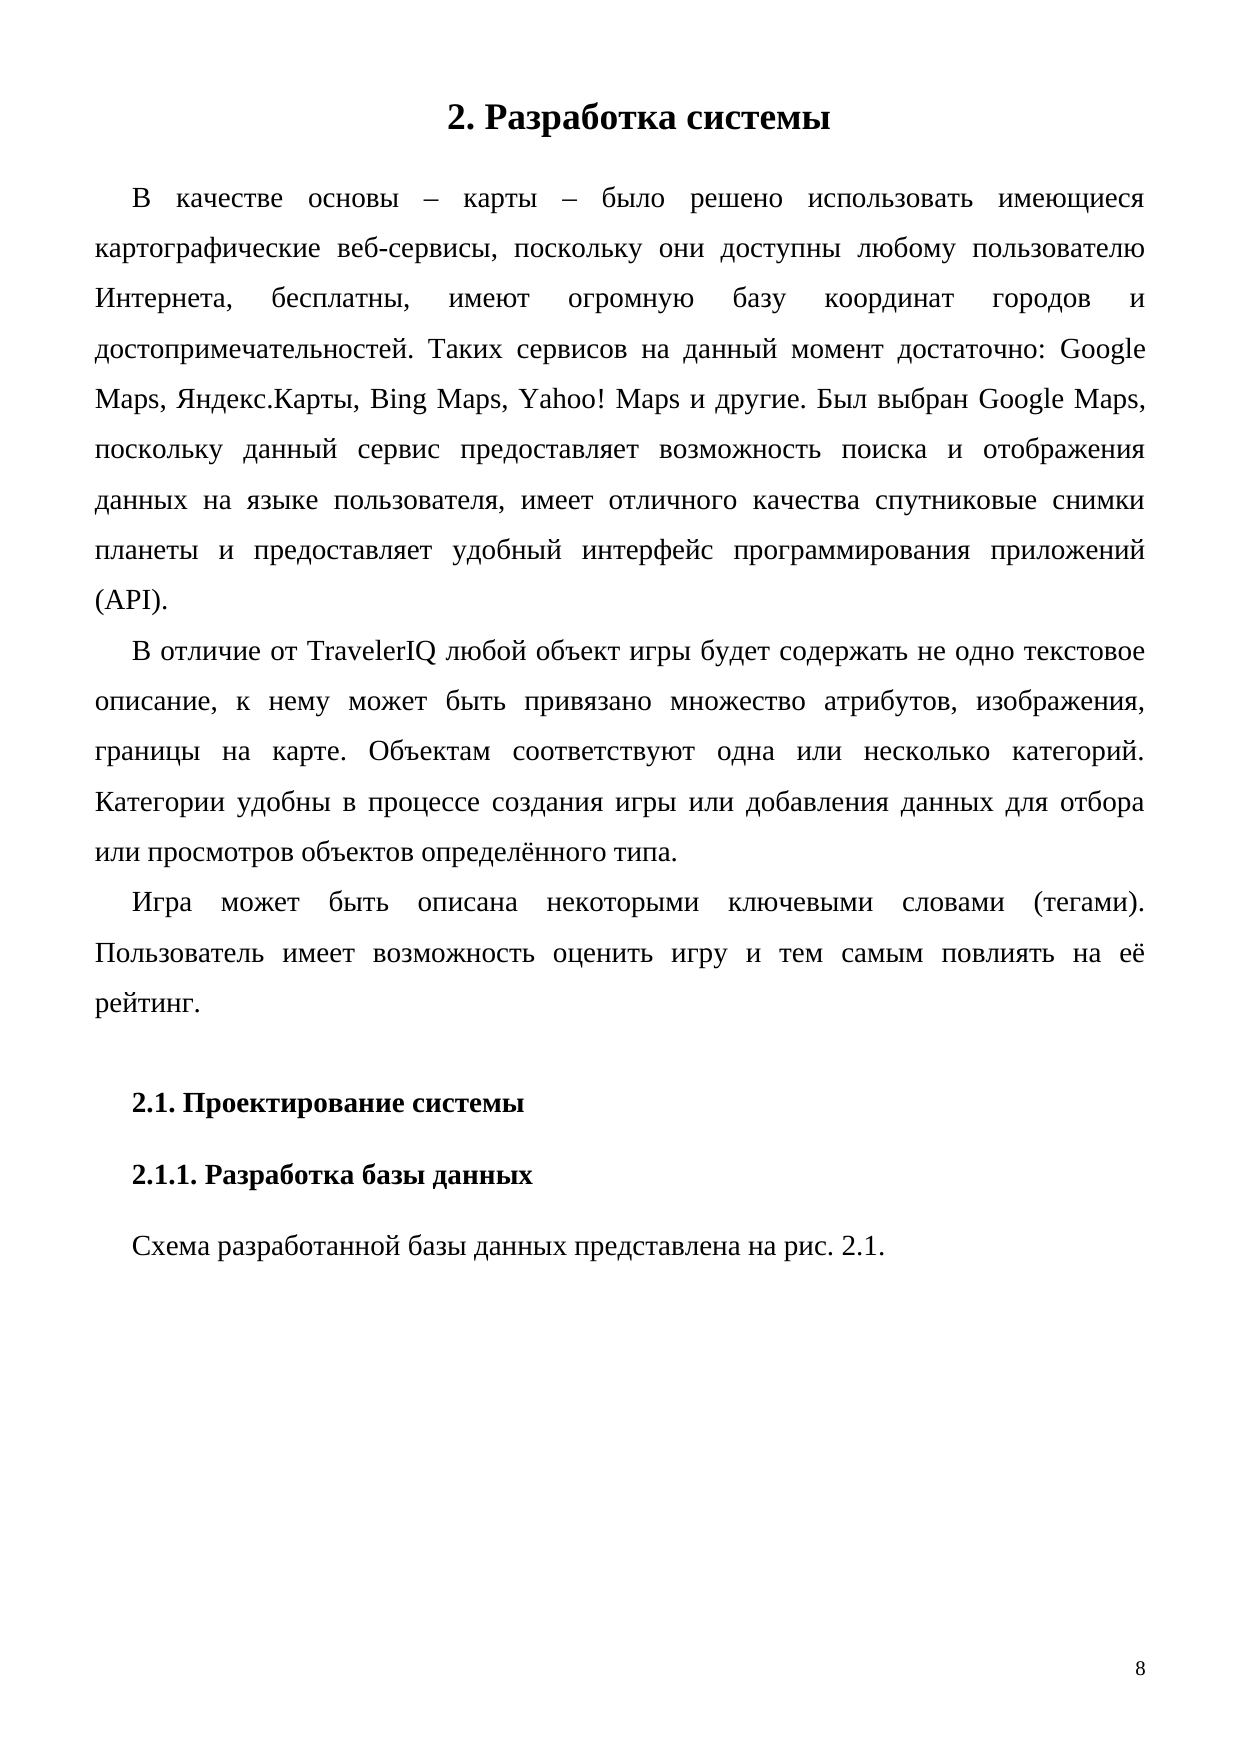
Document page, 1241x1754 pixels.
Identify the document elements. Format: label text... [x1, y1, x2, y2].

text 2.1.1. Разработка базы данных [94, 1157, 1146, 1190]
list Разработка системы [132, 94, 1146, 138]
text 2.1. Проектирование системы [94, 1086, 1146, 1119]
text В качестве основы – карты – было решено использовать имеющиеся картографические веб-сервисы, поскольку они доступны любому пользователю Интернета, бесплатны, имеют огромную базу координат городов и достопримечательностей. Таких сервисов на данный момент достаточно: Google Maps, Яндекс.Карты, Bing Maps, Yahoo! Maps и другие. Был выбран Google Maps, поскольку данный сервис предоставляет возможность поиска и отображения данных на языке пользователя, имеет отличного качества спутниковые снимки планеты и предоставляет удобный интерфейс программирования приложений (API). [94, 180, 1146, 616]
text Схема разработанной базы данных представлена на рис. 2.1. [94, 1228, 1146, 1261]
text Игра может быть описана некоторыми ключевыми словами (тегами). Пользователь имеет возможность оценить игру и тем самым повлиять на её рейтинг. [94, 884, 1146, 1018]
text В отличие от TravelerIQ любой объект игры будет содержать не одно текстовое описание, к нему может быть привязано множество атрибутов, изображения, границы на карте. Объектам соответствуют одна или несколько категорий. Категории удобны в процессе создания игры или добавления данных для отбора или просмотров объектов определённого типа. [94, 633, 1146, 868]
